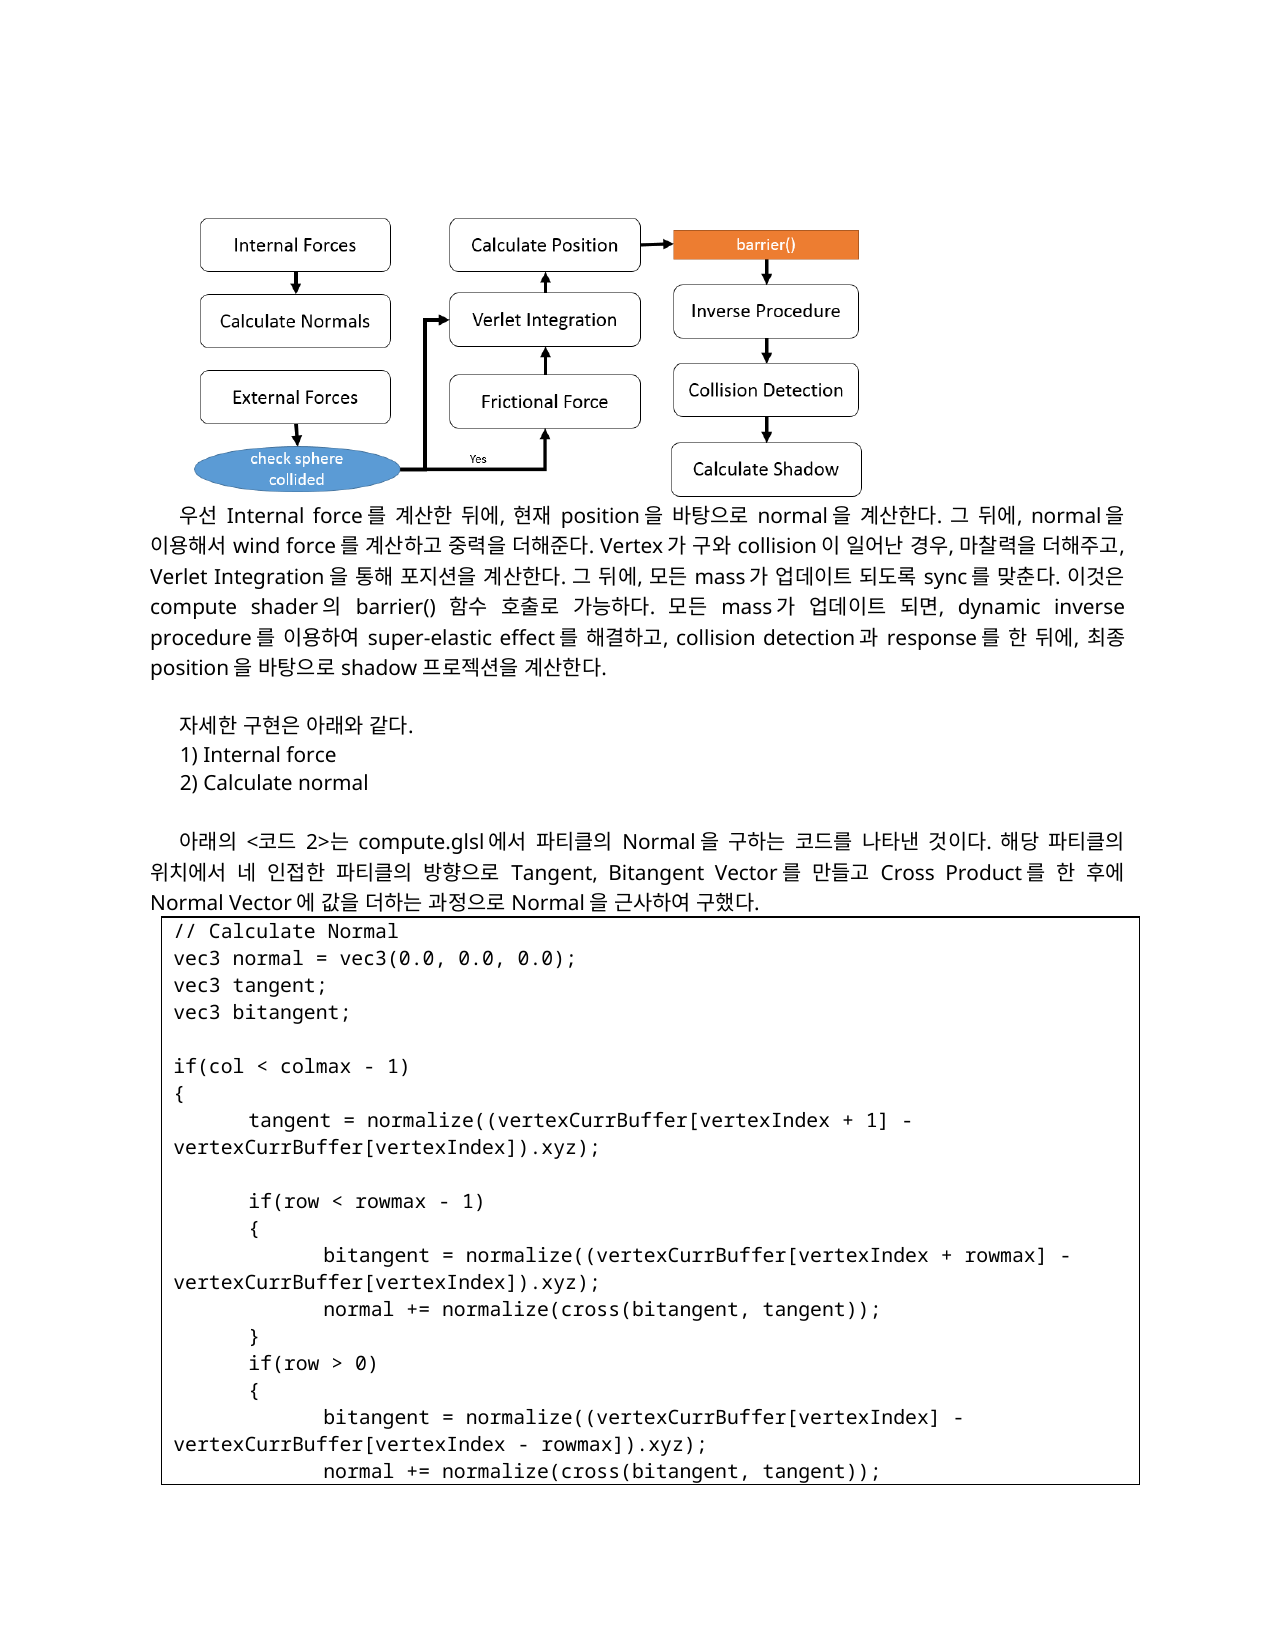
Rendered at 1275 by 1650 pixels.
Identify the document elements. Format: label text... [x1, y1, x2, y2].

text 우선 Internal force를 계산한 뒤에, 현재 position을 바탕으로 normal을 계산한다. 그 뒤에, normal을 이용해서 wind force를 계산하고 중력을 더해준다. Vertex가 구와 collision이 일어난 경우, 마찰력을 더해주고, Verlet Integration을 통해 포지션을 계산한다. 그 뒤에, 모든 mass가 업데이트 되도록 sync를 맞춘다. 이것은 compute shader의 barrier() 함수 호출로 가능하다. 모든 mass가 업데이트 되면, dynamic inverse procedure를 이용하여 super-elastic effect를 해결하고, collision detection과 response를 한 뒤에, 최종 position을 바탕으로 shadow 프로젝션을 계산한다. [150, 499, 1125, 681]
text 1) Internal force [150, 740, 1125, 768]
picture [179, 205, 866, 500]
text 2) Calculate normal [150, 768, 1125, 797]
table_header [162, 918, 1139, 1484]
text 자세한 구현은 아래와 같다. [150, 710, 1125, 740]
text 아래의 <코드 2>는 compute.glsl에서 파티클의 Normal을 구하는 코드를 나타낸 것이다. 해당 파티클의 위치에서 네 인접한 파티클의 방향으로 Tangent, Bitangent Vector를 만들고 Cross Product를 한 후에 Normal Vector에 값을 더하는 과정으로 Normal을 근사하여 구했다. [150, 825, 1125, 916]
